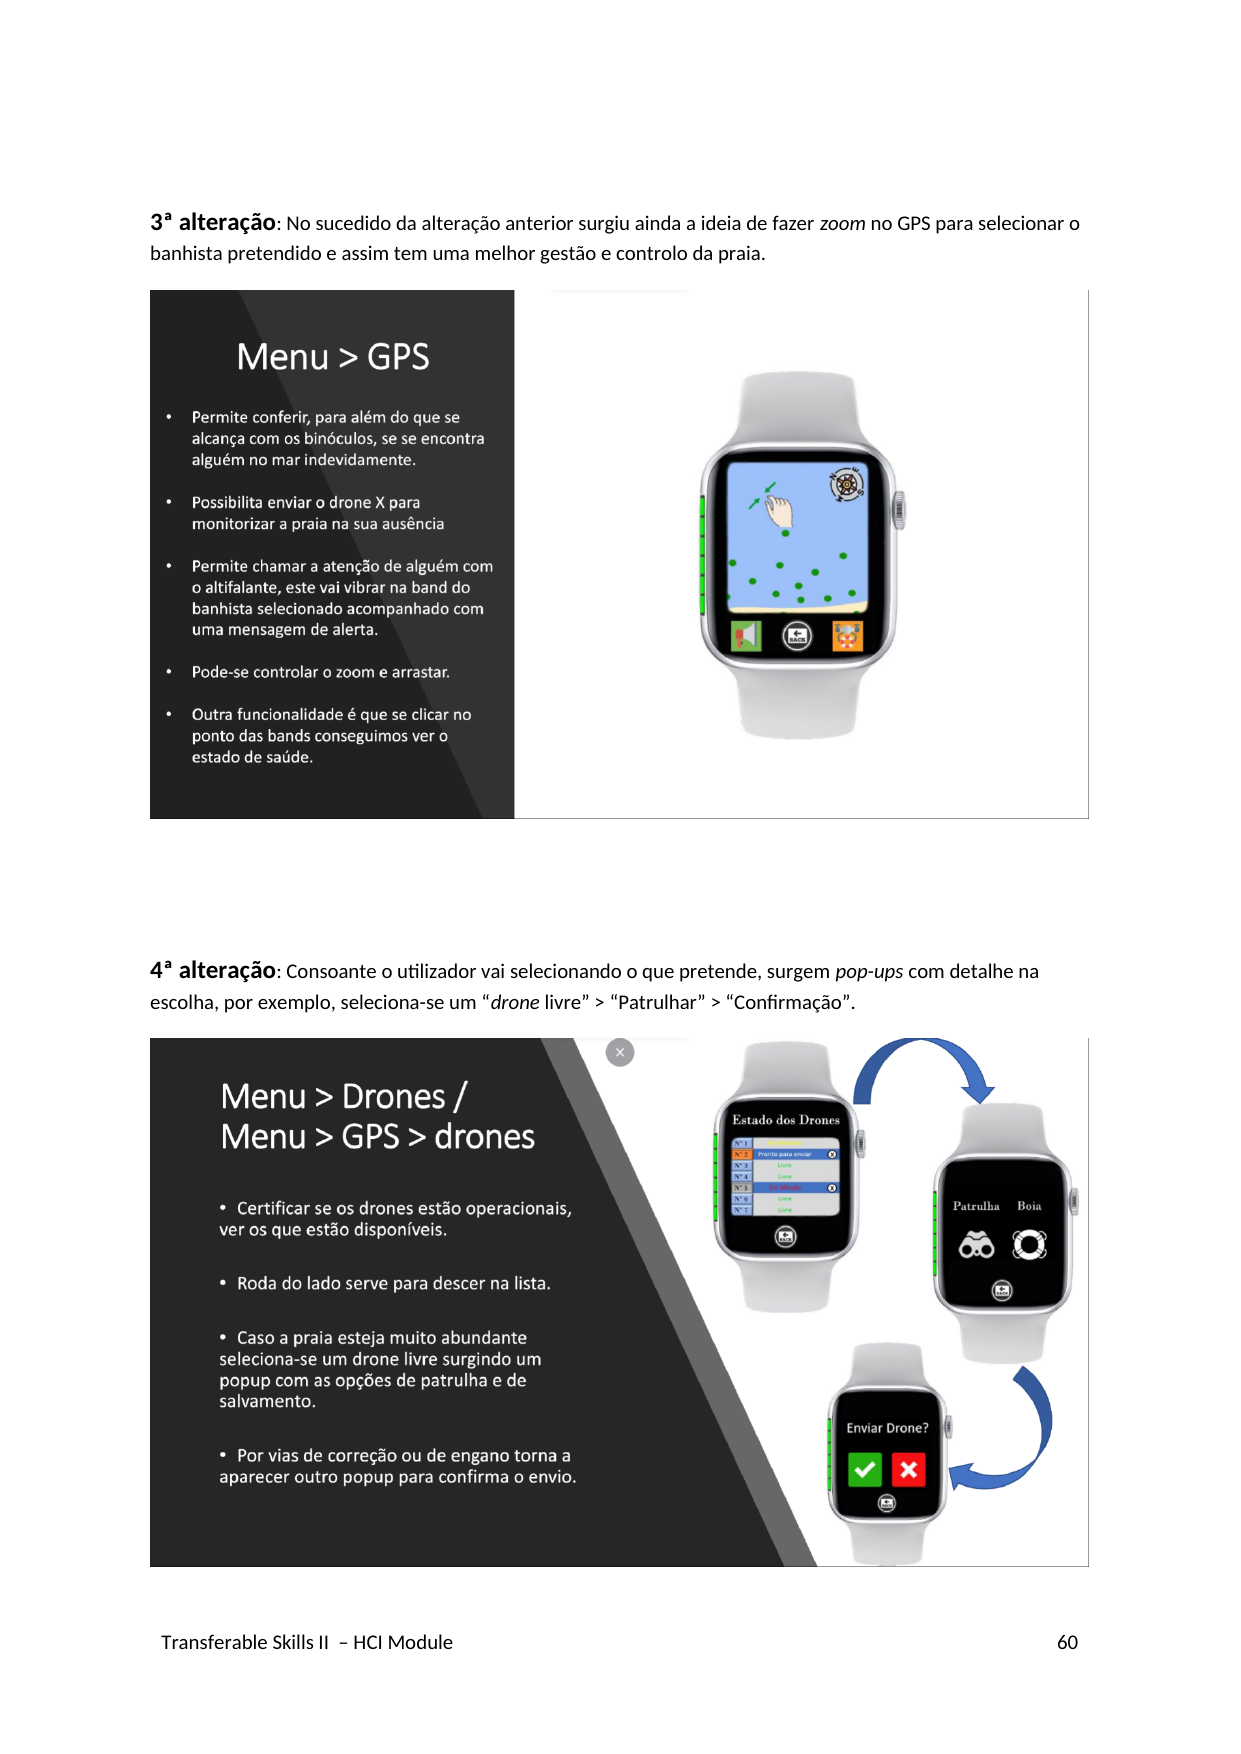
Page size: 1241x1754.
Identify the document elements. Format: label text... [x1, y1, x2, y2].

text 3ª alteração: No sucedido da alteração anterior surgiu ainda a ideia de fazer zoom no GPS para selecionar o banhista pretendido e assim tem uma melhor gestão e controlo da praia. [150, 206, 1090, 266]
picture [150, 1038, 1089, 1567]
text 4ª alteração: Consoante o utilizador vai selecionando o que pretende, surgem pop-ups com detalhe na escolha, por exemplo, seleciona-se um “drone livre” > “Patrulhar” > “Confirmação”. [150, 954, 1090, 1014]
picture [150, 290, 1089, 819]
